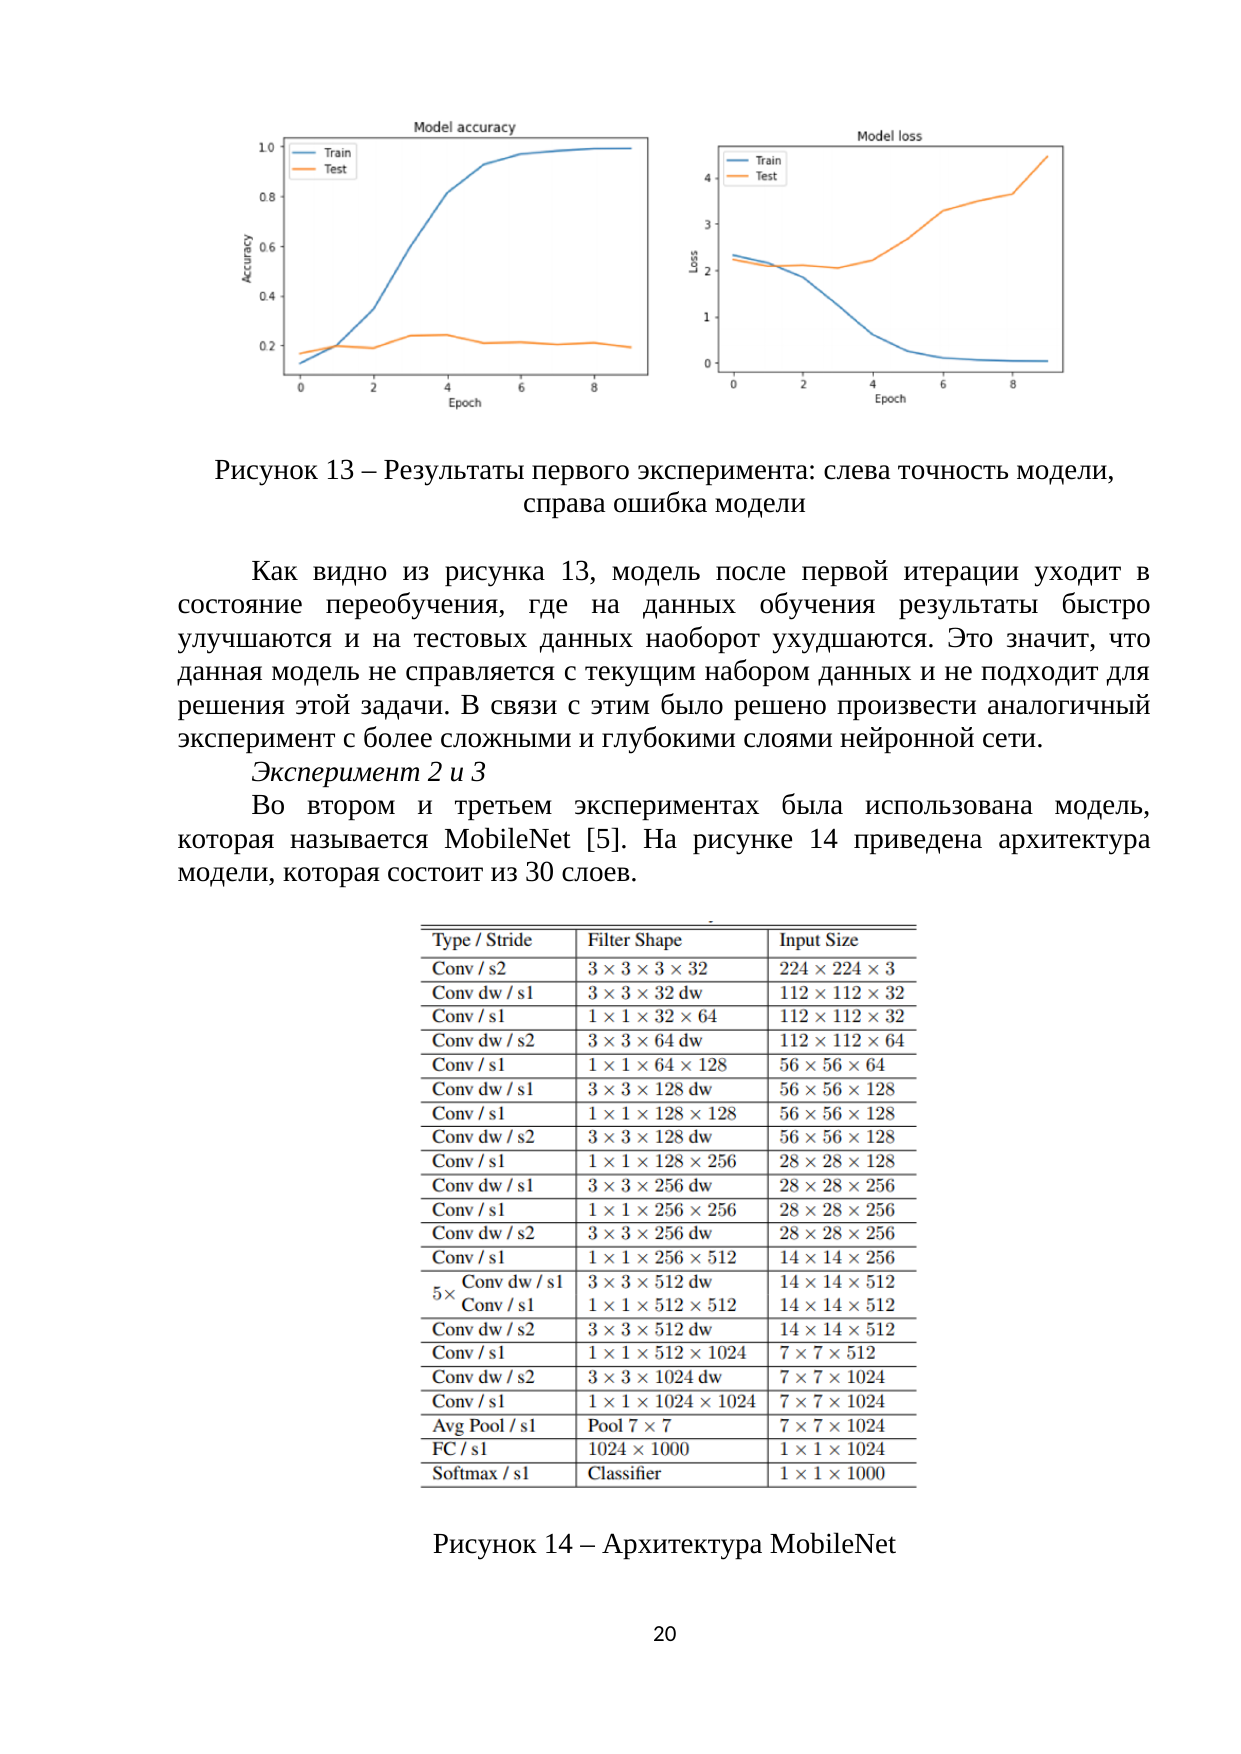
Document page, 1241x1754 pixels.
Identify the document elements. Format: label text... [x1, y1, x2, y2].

text Как видно из рисунка 13, модель после первой итерации уходит в состояние переобучения, где на данных обучения результаты быстро улучшаются и на тестовых данных наоборот ухудшаются. Это значит, что данная модель не справляется с текущим набором данных и не подходит для решения этой задачи. В связи с этим было решено произвести аналогичный эксперимент с более сложными и глубокими слоями нейронной сети. [177, 553, 1152, 754]
picture [408, 921, 921, 1493]
text Эксперимент 2 и 3 [177, 754, 1152, 787]
picture [226, 118, 1103, 419]
text Рисунок 14 – Архитектура MobileNet [177, 1526, 1152, 1560]
text Во втором и третьем экспериментах была использована модель, которая называется MobileNet [5]. На рисунке 14 приведена архитектура модели, которая состоит из 30 слоев. [177, 787, 1152, 888]
text Рисунок 13 – Результаты первого эксперимента: слева точность модели, справа ошибка модели [177, 452, 1152, 519]
